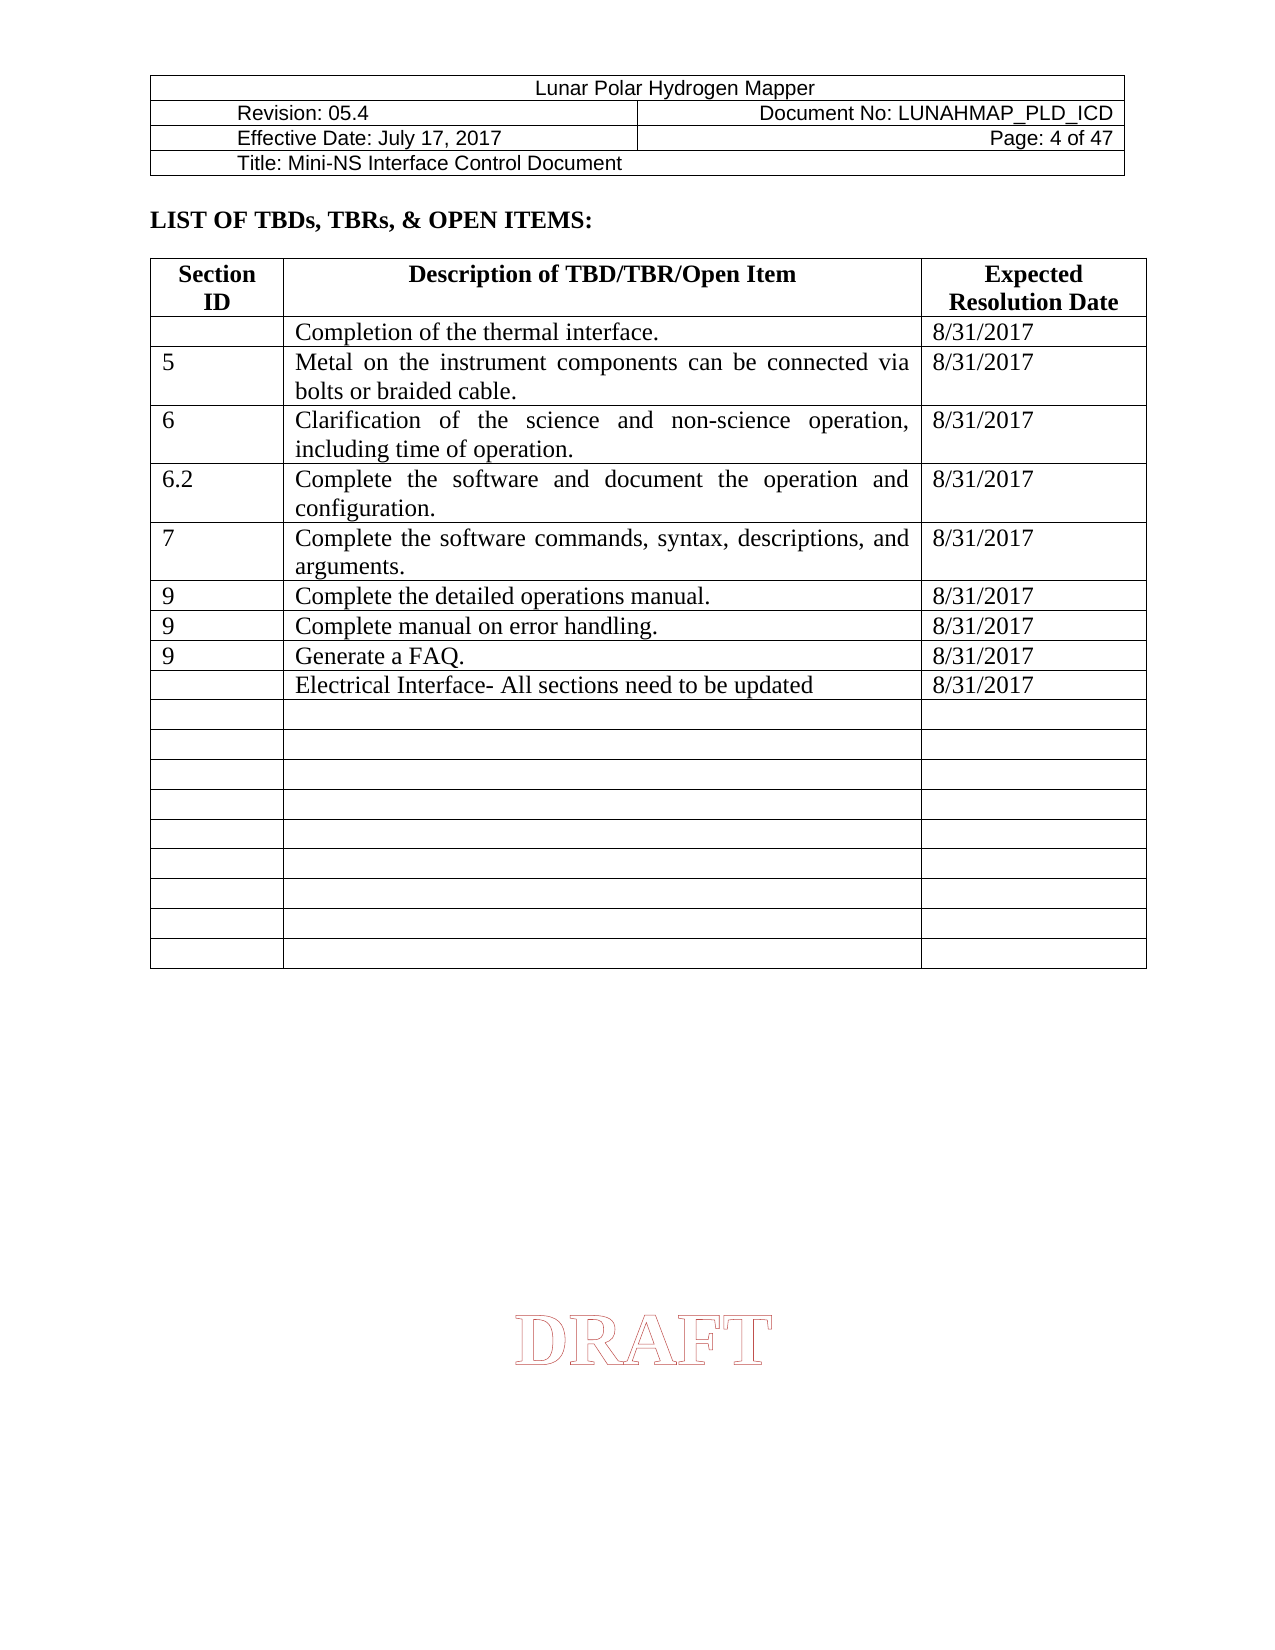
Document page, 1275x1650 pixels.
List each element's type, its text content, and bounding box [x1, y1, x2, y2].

table_cell [151, 909, 283, 938]
table_cell [284, 939, 921, 967]
table_cell 8/31/2017 [922, 464, 1146, 522]
table_cell [284, 790, 921, 818]
table_header Description of TBD/TBR/Open Item [284, 259, 921, 316]
table_cell [922, 879, 1146, 908]
table_cell 8/31/2017 [922, 611, 1146, 640]
table_cell [922, 790, 1146, 818]
table_cell Completion of the thermal interface. [284, 317, 921, 346]
table_cell 9 [151, 581, 283, 610]
table_cell [284, 730, 921, 759]
text LIST OF TBDs, TBRs, & OPEN ITEMS: [150, 205, 1125, 233]
table_cell [922, 700, 1146, 729]
table_cell [284, 909, 921, 938]
table_cell [284, 760, 921, 789]
table_cell [151, 671, 283, 699]
table_cell 6 [151, 406, 283, 463]
table_cell 8/31/2017 [922, 523, 1146, 580]
table_cell [151, 730, 283, 759]
table_cell Metal on the instrument components can be connected via bolts or braided cable. [284, 347, 921, 404]
table_cell 5 [151, 347, 283, 404]
table_cell [922, 849, 1146, 878]
table_cell [922, 909, 1146, 938]
table_cell Complete the software commands, syntax, descriptions, and arguments. [284, 523, 921, 580]
table_cell [151, 700, 283, 729]
table_cell Electrical Interface- All sections need to be updated [284, 671, 921, 699]
table_cell [922, 820, 1146, 848]
table_cell [151, 760, 283, 789]
table_header Section ID [151, 259, 283, 316]
table_cell [151, 820, 283, 848]
table_cell [284, 879, 921, 908]
table_cell [284, 820, 921, 848]
table_cell Complete the software and document the operation and configuration. [284, 464, 921, 522]
table_header Expected Resolution Date [922, 259, 1146, 316]
table_cell [151, 879, 283, 908]
table_cell 8/31/2017 [922, 317, 1146, 346]
table_cell 6.2 [151, 464, 283, 522]
table_cell 8/31/2017 [922, 406, 1146, 463]
table_cell [151, 849, 283, 878]
table_cell [922, 939, 1146, 967]
table_cell Complete manual on error handling. [284, 611, 921, 640]
table_cell Clarification of the science and non-science operation, including time of operation. [284, 406, 921, 463]
table_cell Generate a FAQ. [284, 641, 921, 669]
table_cell 8/31/2017 [922, 581, 1146, 610]
table_cell 8/31/2017 [922, 671, 1146, 699]
table_cell [922, 730, 1146, 759]
table_cell [922, 760, 1146, 789]
table_cell [151, 790, 283, 818]
table_cell 0 [151, 317, 283, 346]
table_cell Complete the detailed operations manual. [284, 581, 921, 610]
table_cell 9 [151, 611, 283, 640]
table_cell [151, 939, 283, 967]
table_cell 8/31/2017 [922, 641, 1146, 669]
table_cell [284, 849, 921, 878]
table_cell 9 [151, 641, 283, 669]
table_cell 7 [151, 523, 283, 580]
table_cell 8/31/2017 [922, 347, 1146, 404]
table_cell [284, 700, 921, 729]
